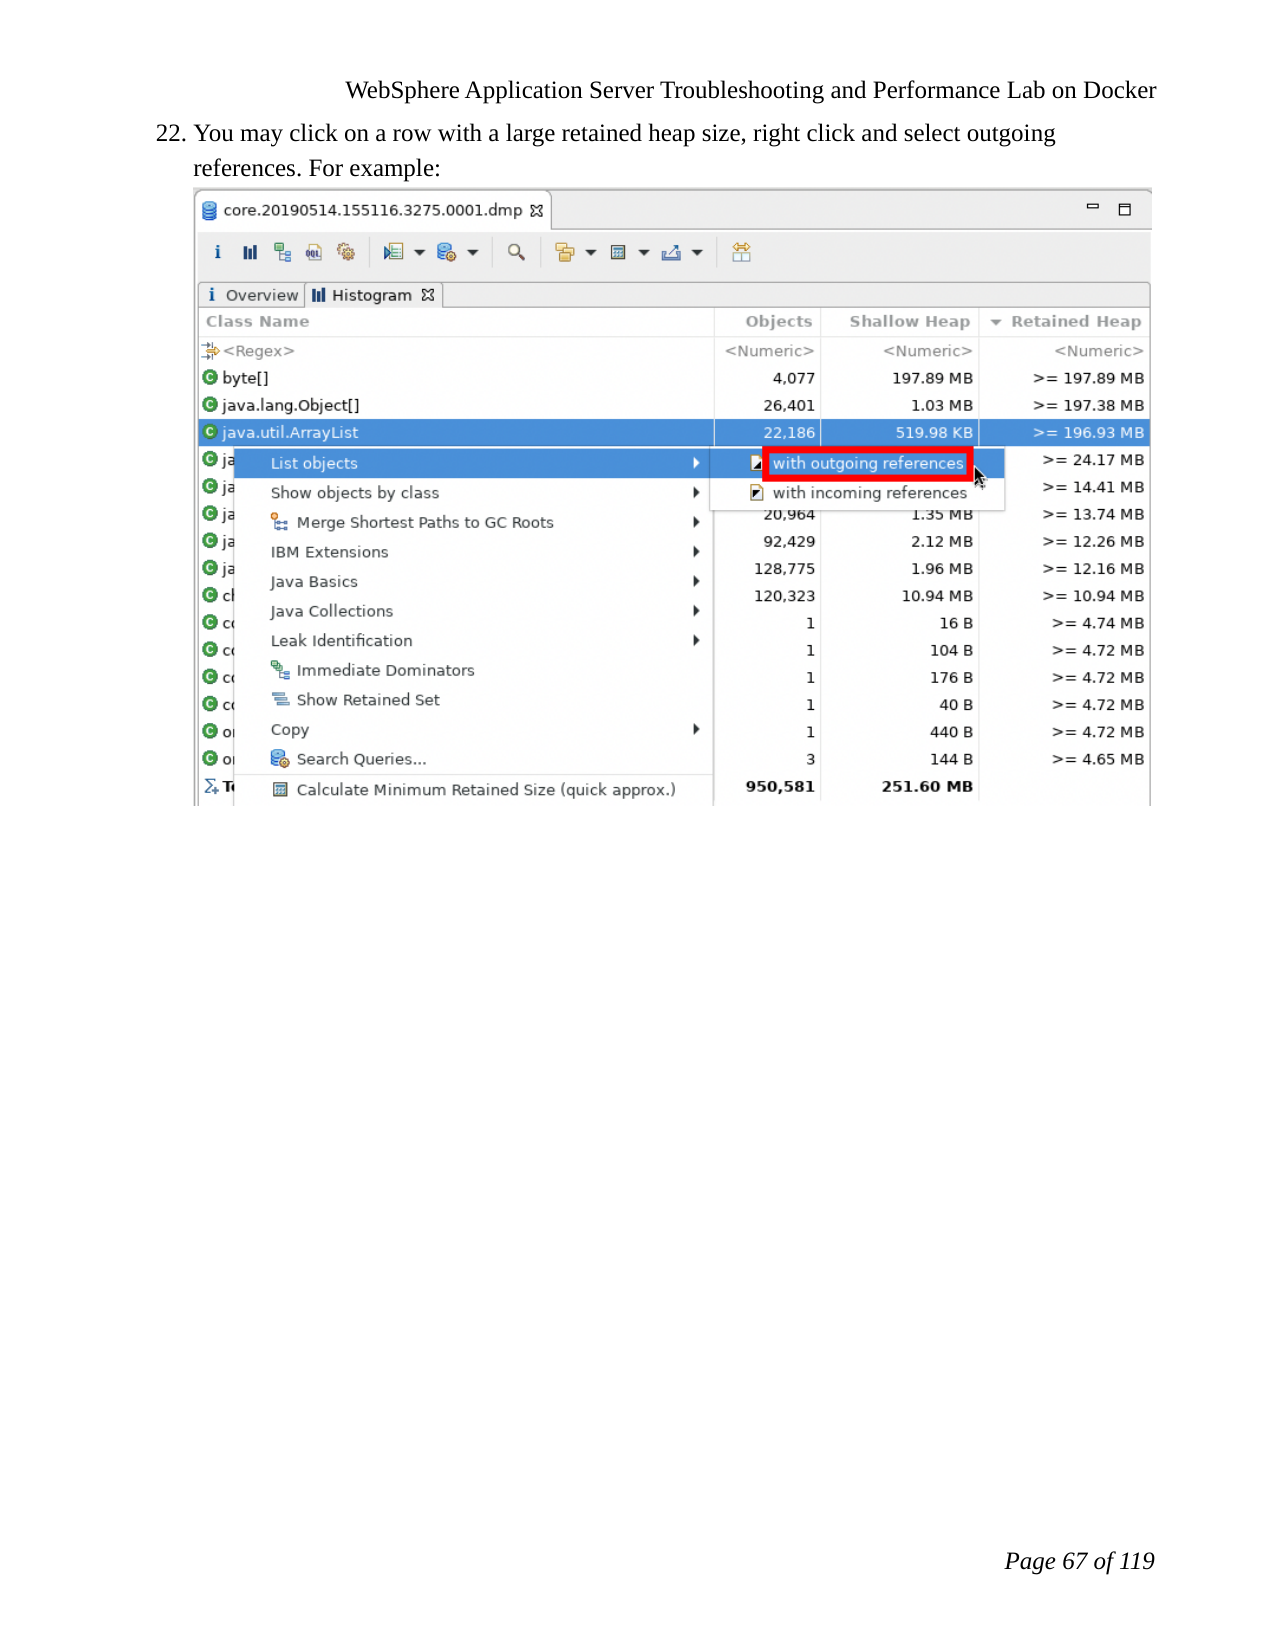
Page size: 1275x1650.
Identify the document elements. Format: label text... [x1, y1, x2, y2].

picture [193, 187, 1152, 806]
